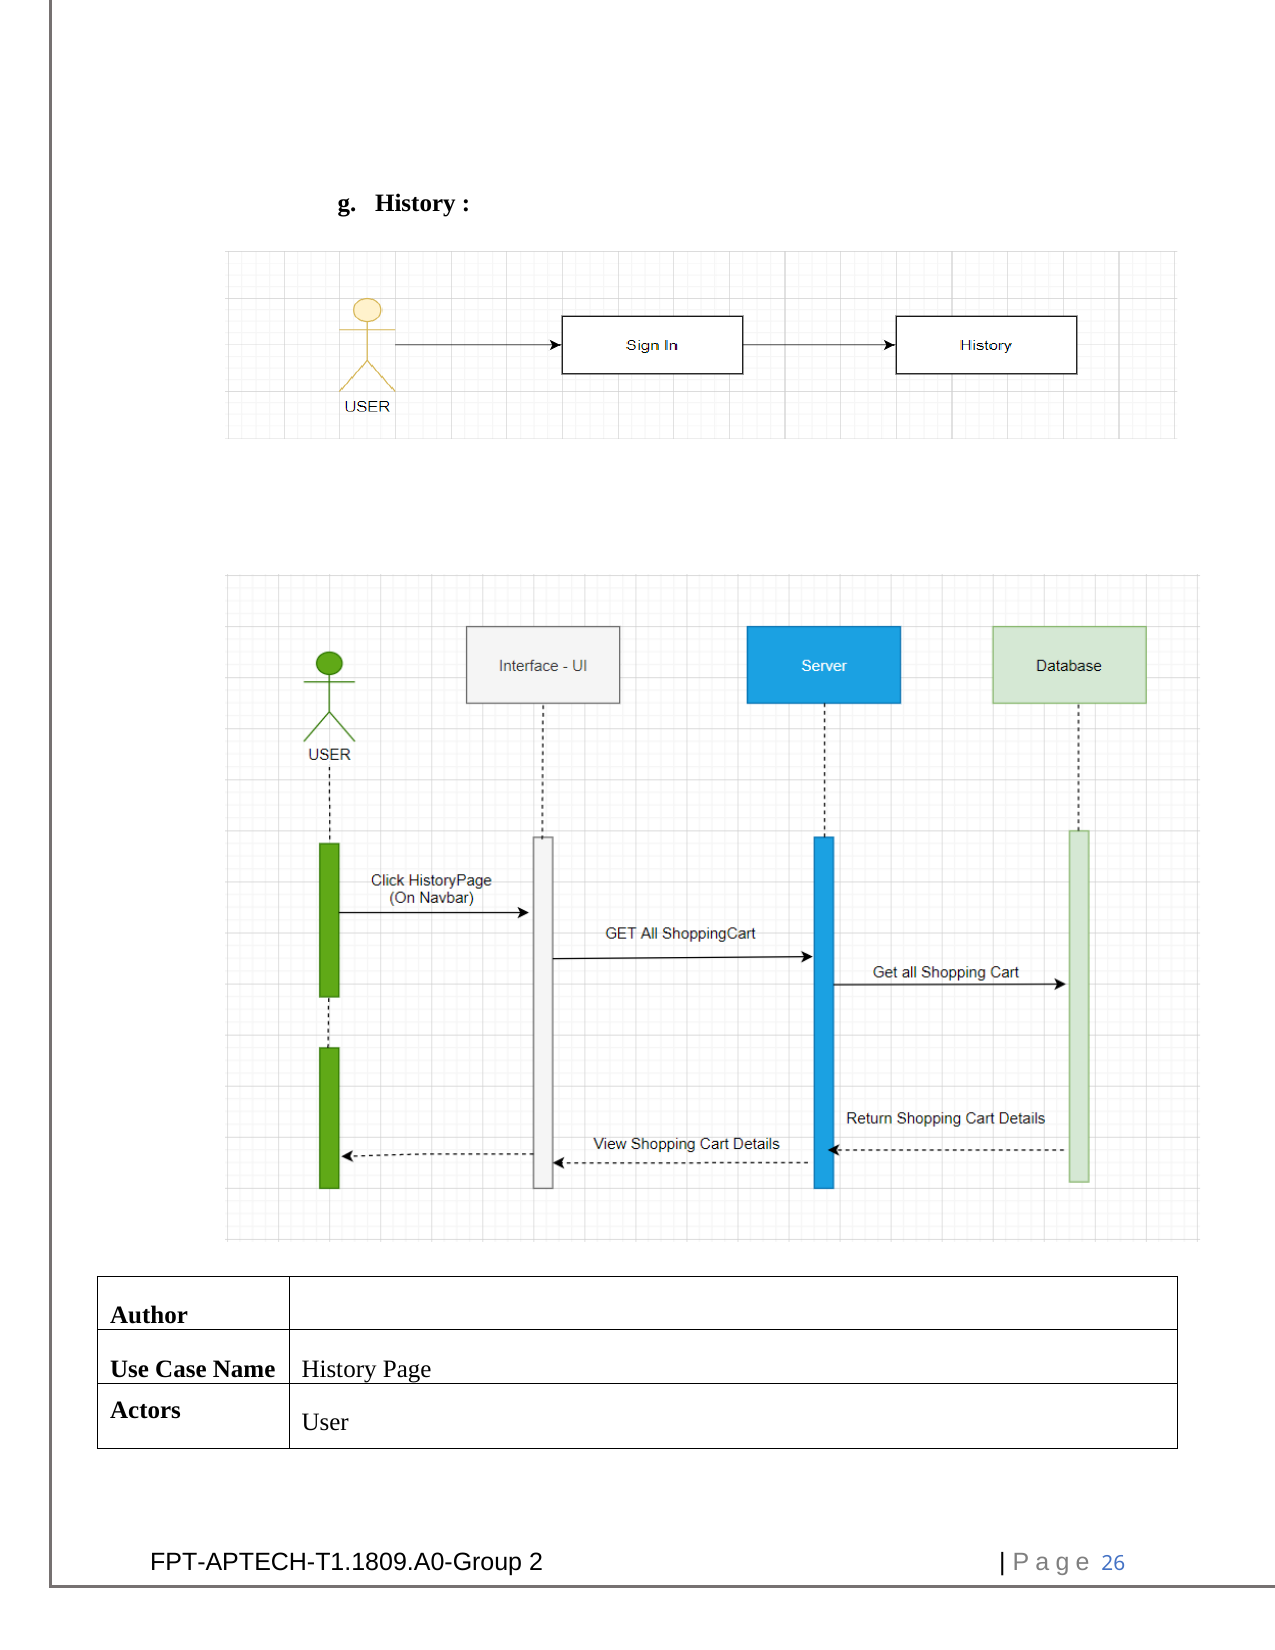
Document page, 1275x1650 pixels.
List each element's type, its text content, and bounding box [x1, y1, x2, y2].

table_header [290, 1277, 1177, 1329]
picture [225, 251, 1178, 439]
table_header Author [98, 1277, 289, 1329]
table_cell Use Case Name [98, 1330, 289, 1382]
table_cell User [290, 1384, 1177, 1447]
table_cell Actors [98, 1384, 289, 1447]
subtitle History : [337, 188, 1125, 217]
picture [225, 574, 1200, 1242]
table_cell History Page [290, 1330, 1177, 1382]
